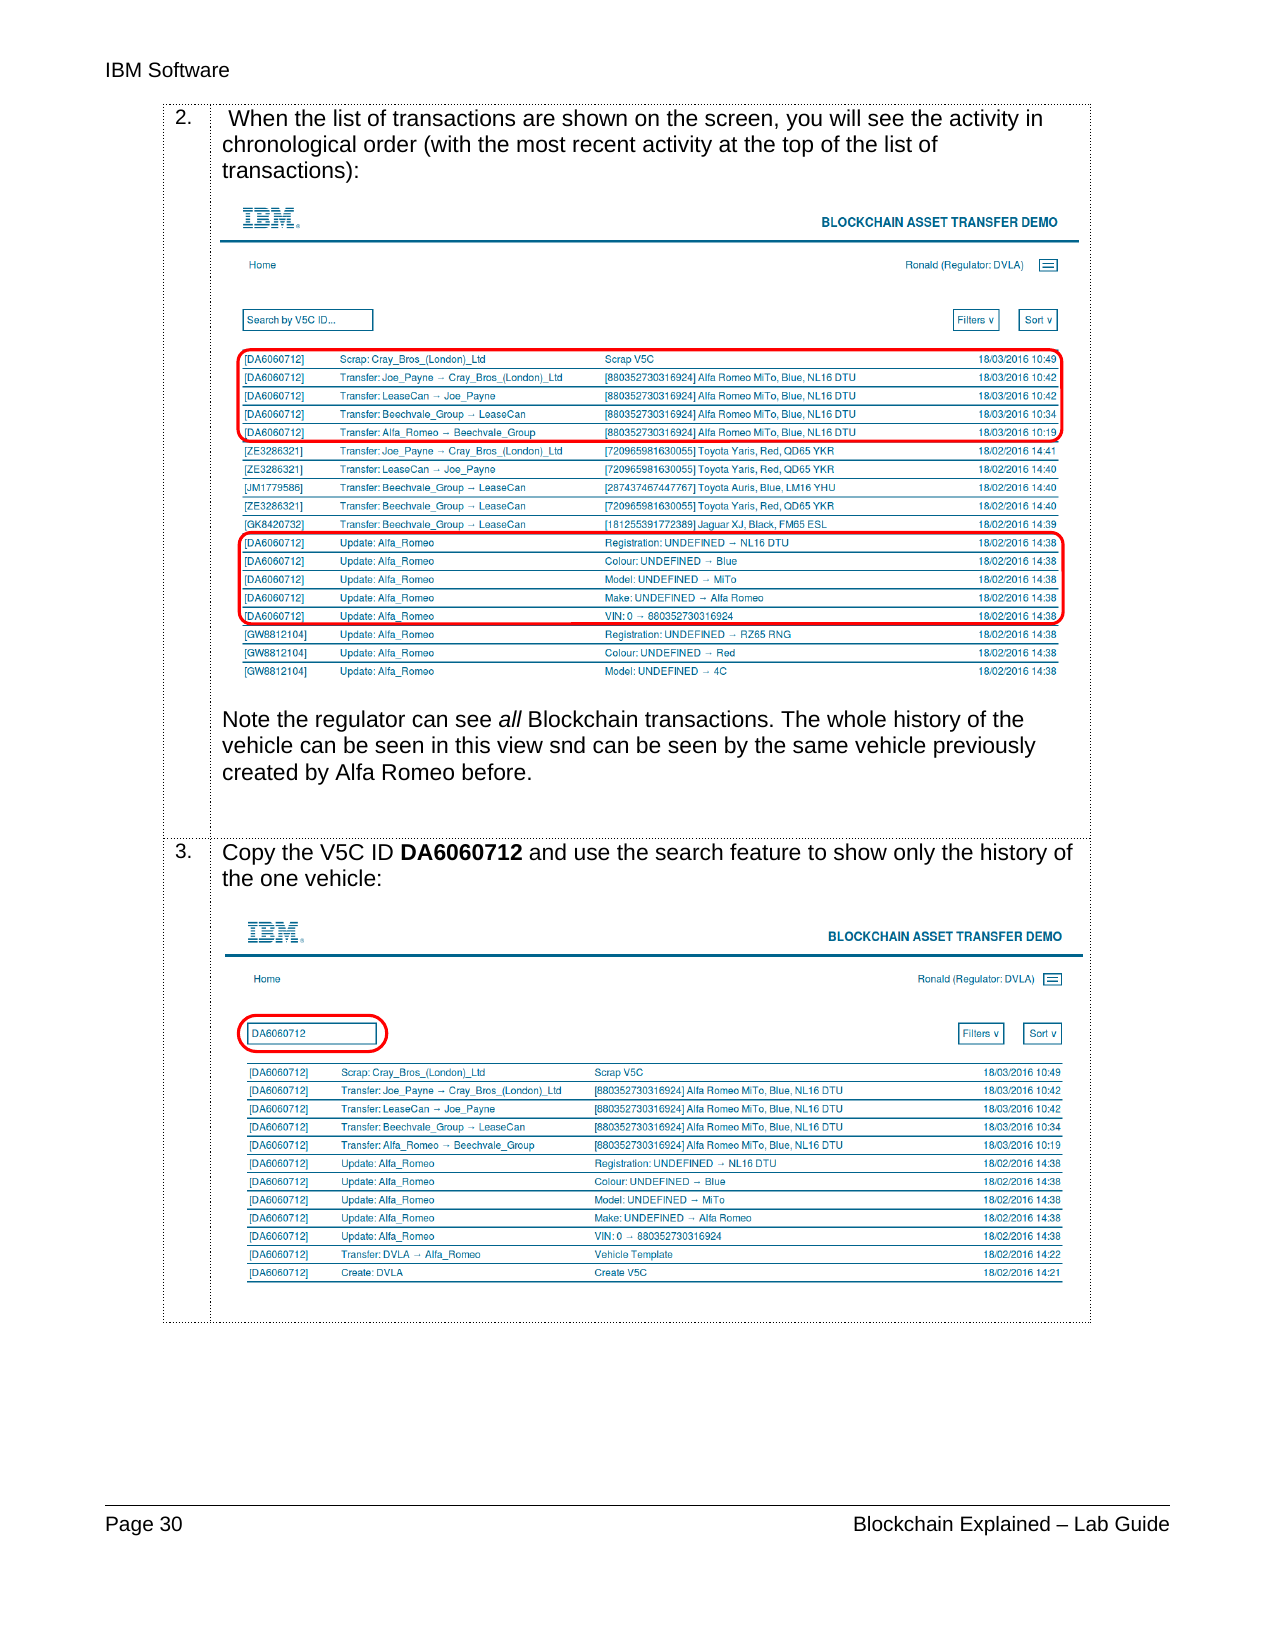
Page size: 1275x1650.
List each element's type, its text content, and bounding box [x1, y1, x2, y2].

table_cell [164, 104, 211, 838]
picture [225, 910, 1083, 953]
table_cell When the list of transactions are shown on the screen, you will see the activity in chronological order (with the most recent activity at the top of the list of transactions): Note the regulator can see all Blockchain transactions. The whole history of the vehicle can be seen in this view snd can be seen by the same vehicle previously created by Alfa Romeo before. [211, 104, 1091, 838]
picture [225, 958, 1083, 1296]
picture [220, 196, 1079, 239]
table_cell [164, 838, 211, 1322]
table_cell Copy the V5C ID DA6060712 and use the search feature to show only the history of the one vehicle: [211, 838, 1091, 1322]
picture [220, 243, 1079, 679]
